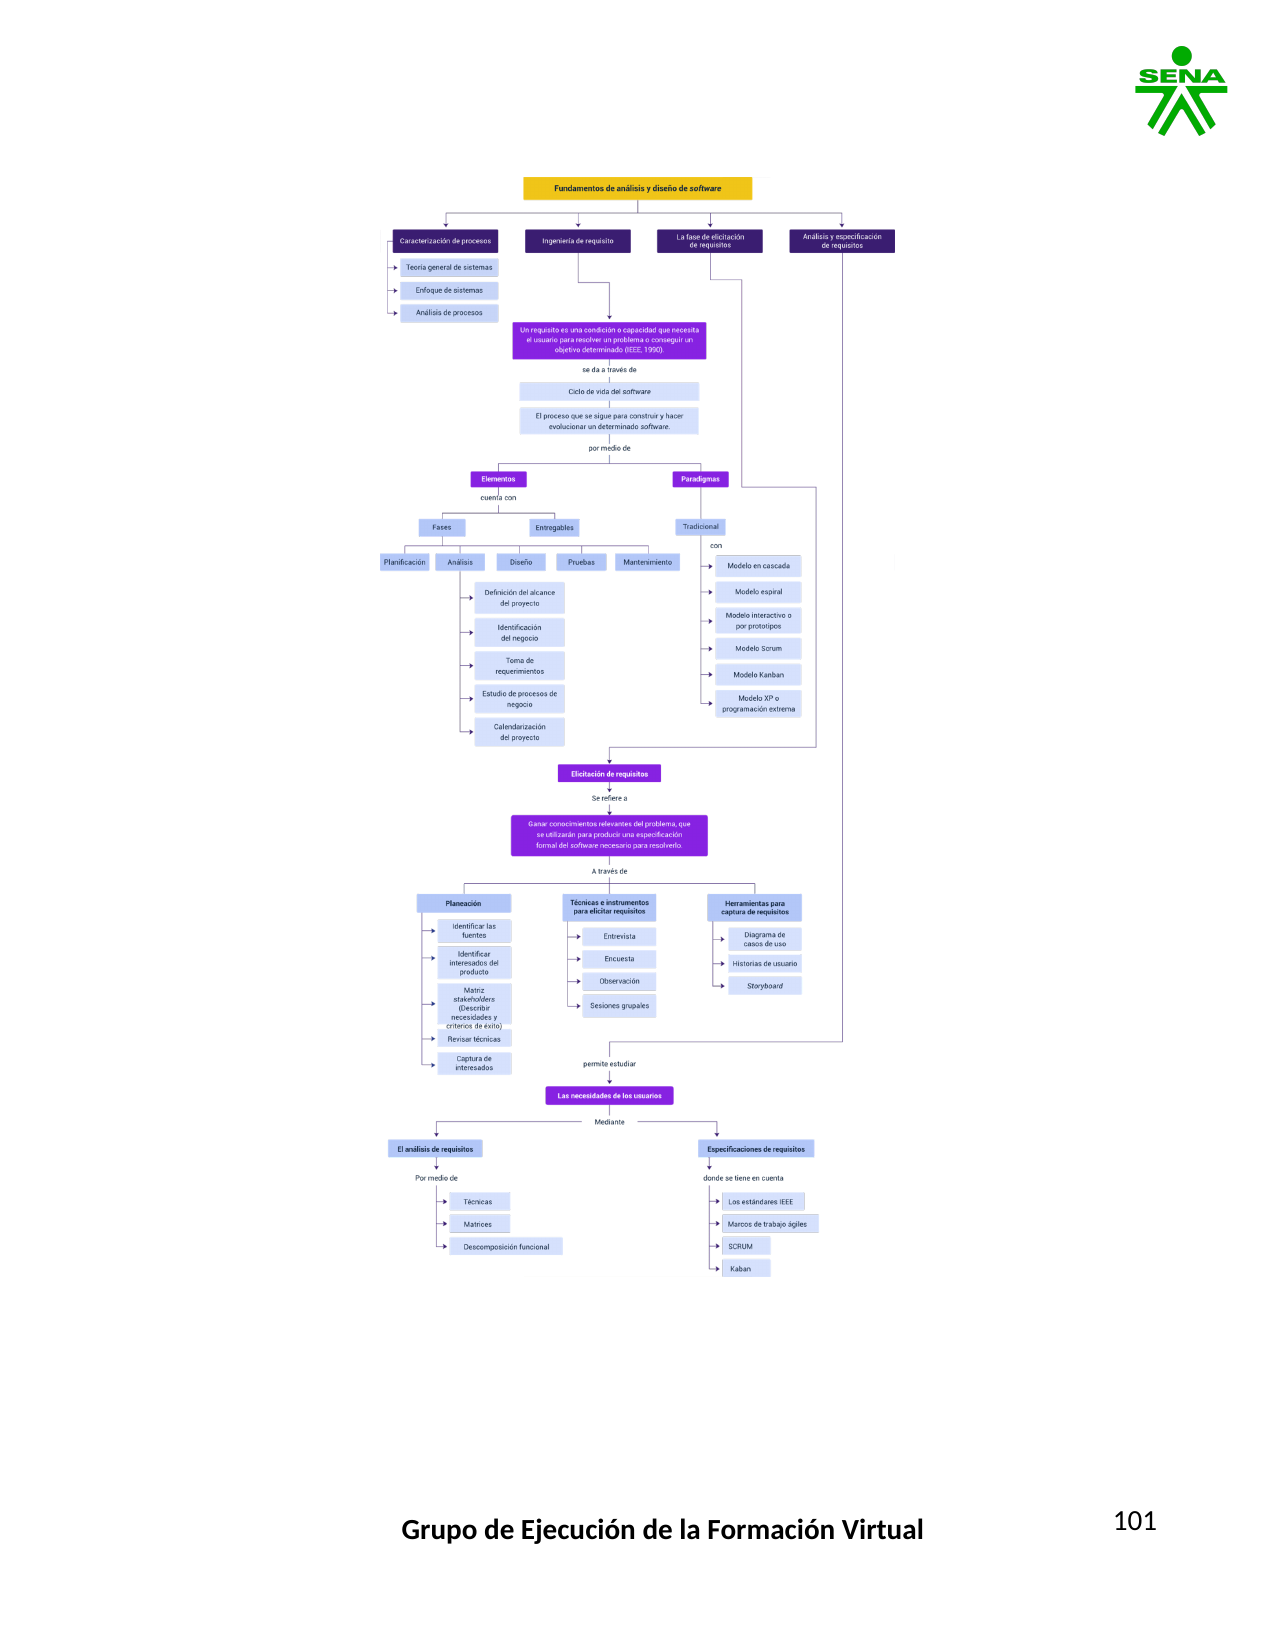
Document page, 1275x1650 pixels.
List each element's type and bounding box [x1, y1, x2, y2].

picture [1135, 46, 1228, 136]
picture [380, 177, 895, 1277]
